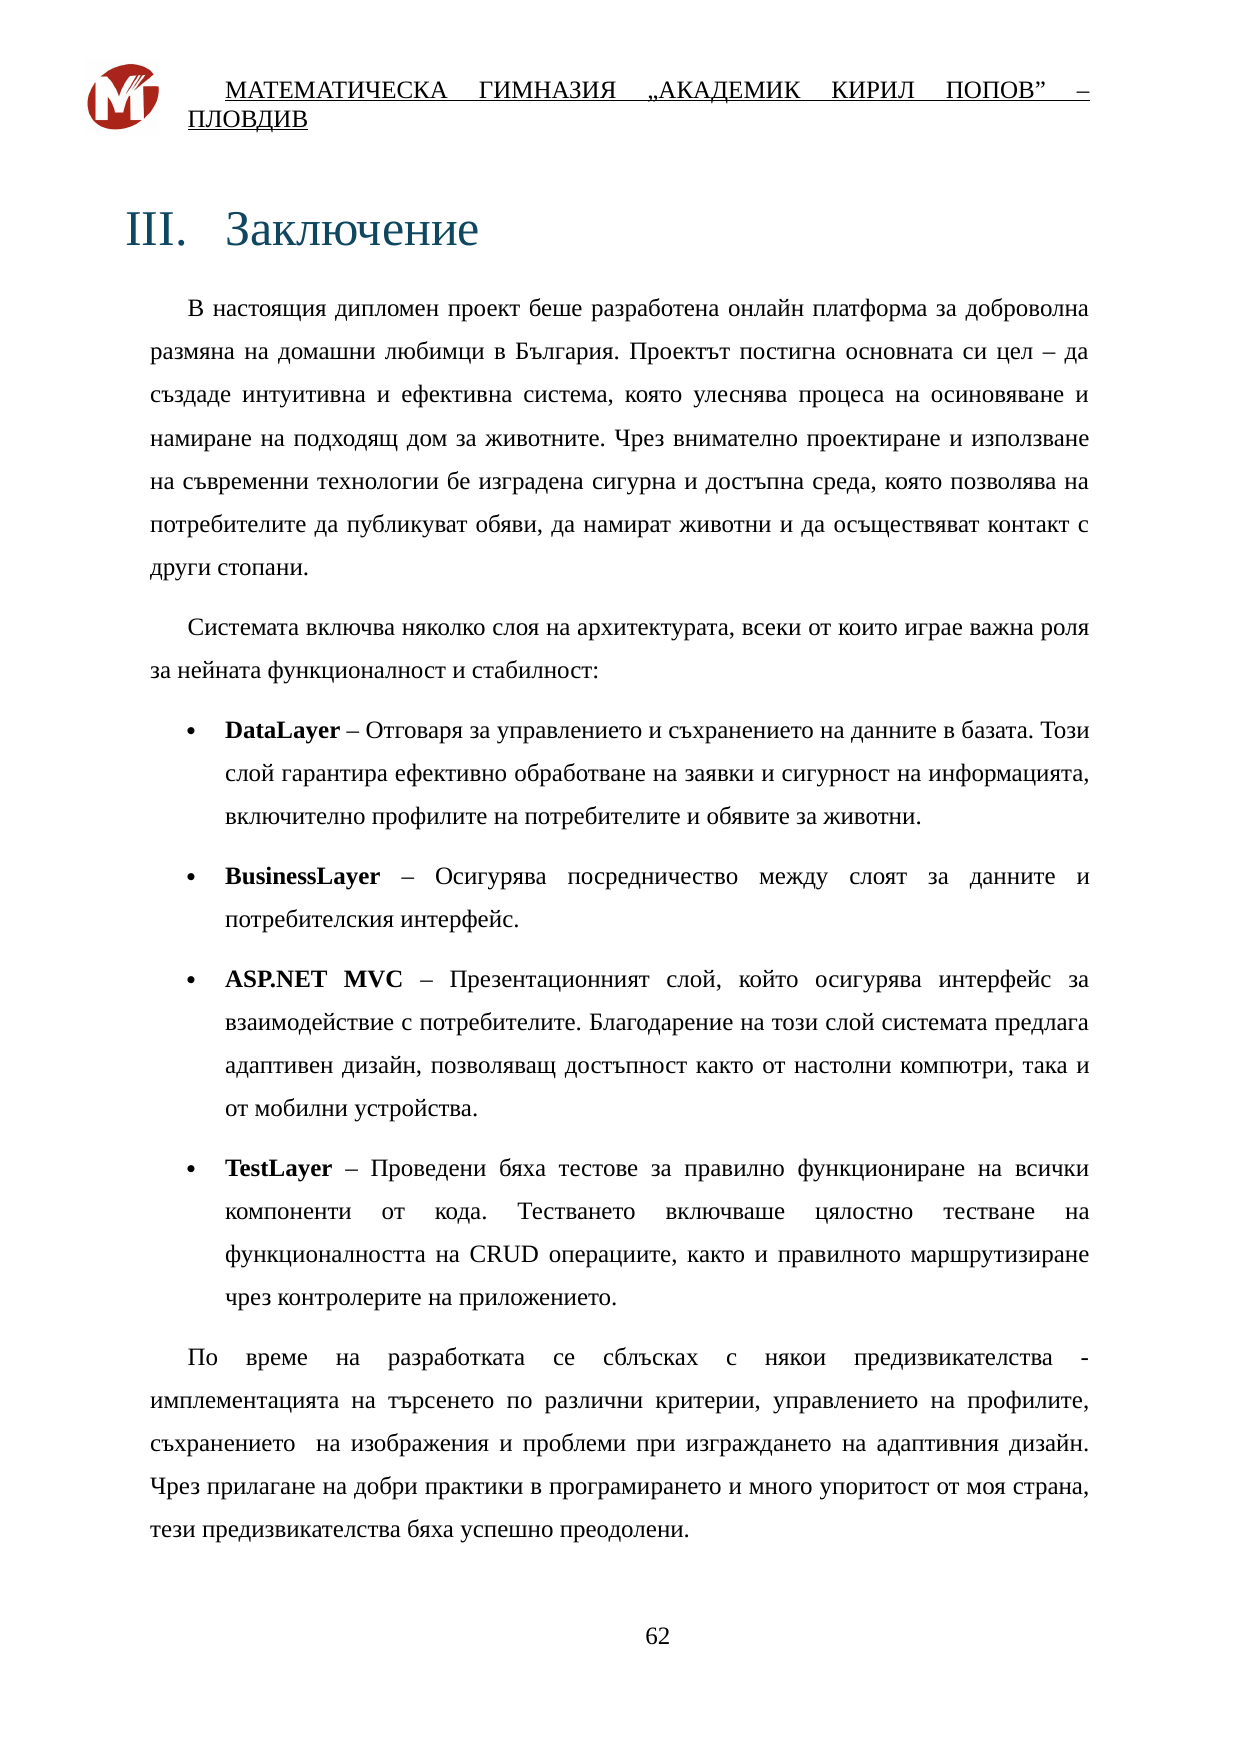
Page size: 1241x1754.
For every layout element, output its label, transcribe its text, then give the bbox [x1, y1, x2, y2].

subtitle Заключение [187, 199, 1090, 256]
picture [83, 58, 162, 137]
text В настоящия дипломен проект беше разработена онлайн платформа за доброволна размяна на домашни любимци в България. Проектът постигна основната си цел – да създаде интуитивна и ефективна система, която улеснява процеса на осиновяване и намиране на подходящ дом за животните. Чрез внимателно проектиране и използване на съвременни технологии бе изградена сигурна и достъпна среда, която позволява на потребителите да публикуват обяви, да намират животни и да осъществяват контакт с други стопани. [150, 293, 1090, 581]
list ASP.NET MVC – Презентационният слой, който осигурява интерфейс за взаимодействие с потребителите. Благодарение на този слой системата предлага адаптивен дизайн, позволяващ достъпност както от настолни компютри, така и от мобилни устройства. [187, 964, 1090, 1122]
list TestLayer – Проведени бяха тестове за правилно функциониране на всички компоненти от кода. Тестването включваше цялостно тестване на функционалността на CRUD операциите, както и правилното маршрутизиране чрез контролерите на приложението. [187, 1153, 1090, 1311]
text По време на разработката се сблъсках с някои предизвикателства - имплементацията на търсенето по различни критерии, управлението на профилите, съхранението на изображения и проблеми при изграждането на адаптивния дизайн. Чрез прилагане на добри практики в програмирането и много упоритост от моя страна, тези предизвикателства бяха успешно преодолени. [150, 1342, 1090, 1543]
list BusinessLayer – Осигурява посредничество между слоят за данните и потребителския интерфейс. [187, 861, 1090, 933]
text Системата включва няколко слоя на архитектурата, всеки от които играе важна роля за нейната функционалност и стабилност: [150, 612, 1090, 684]
list DataLayer – Отговаря за управлението и съхранението на данните в базата. Този слой гарантира ефективно обработване на заявки и сигурност на информацията, включително профилите на потребителите и обявите за животни. [187, 715, 1090, 830]
